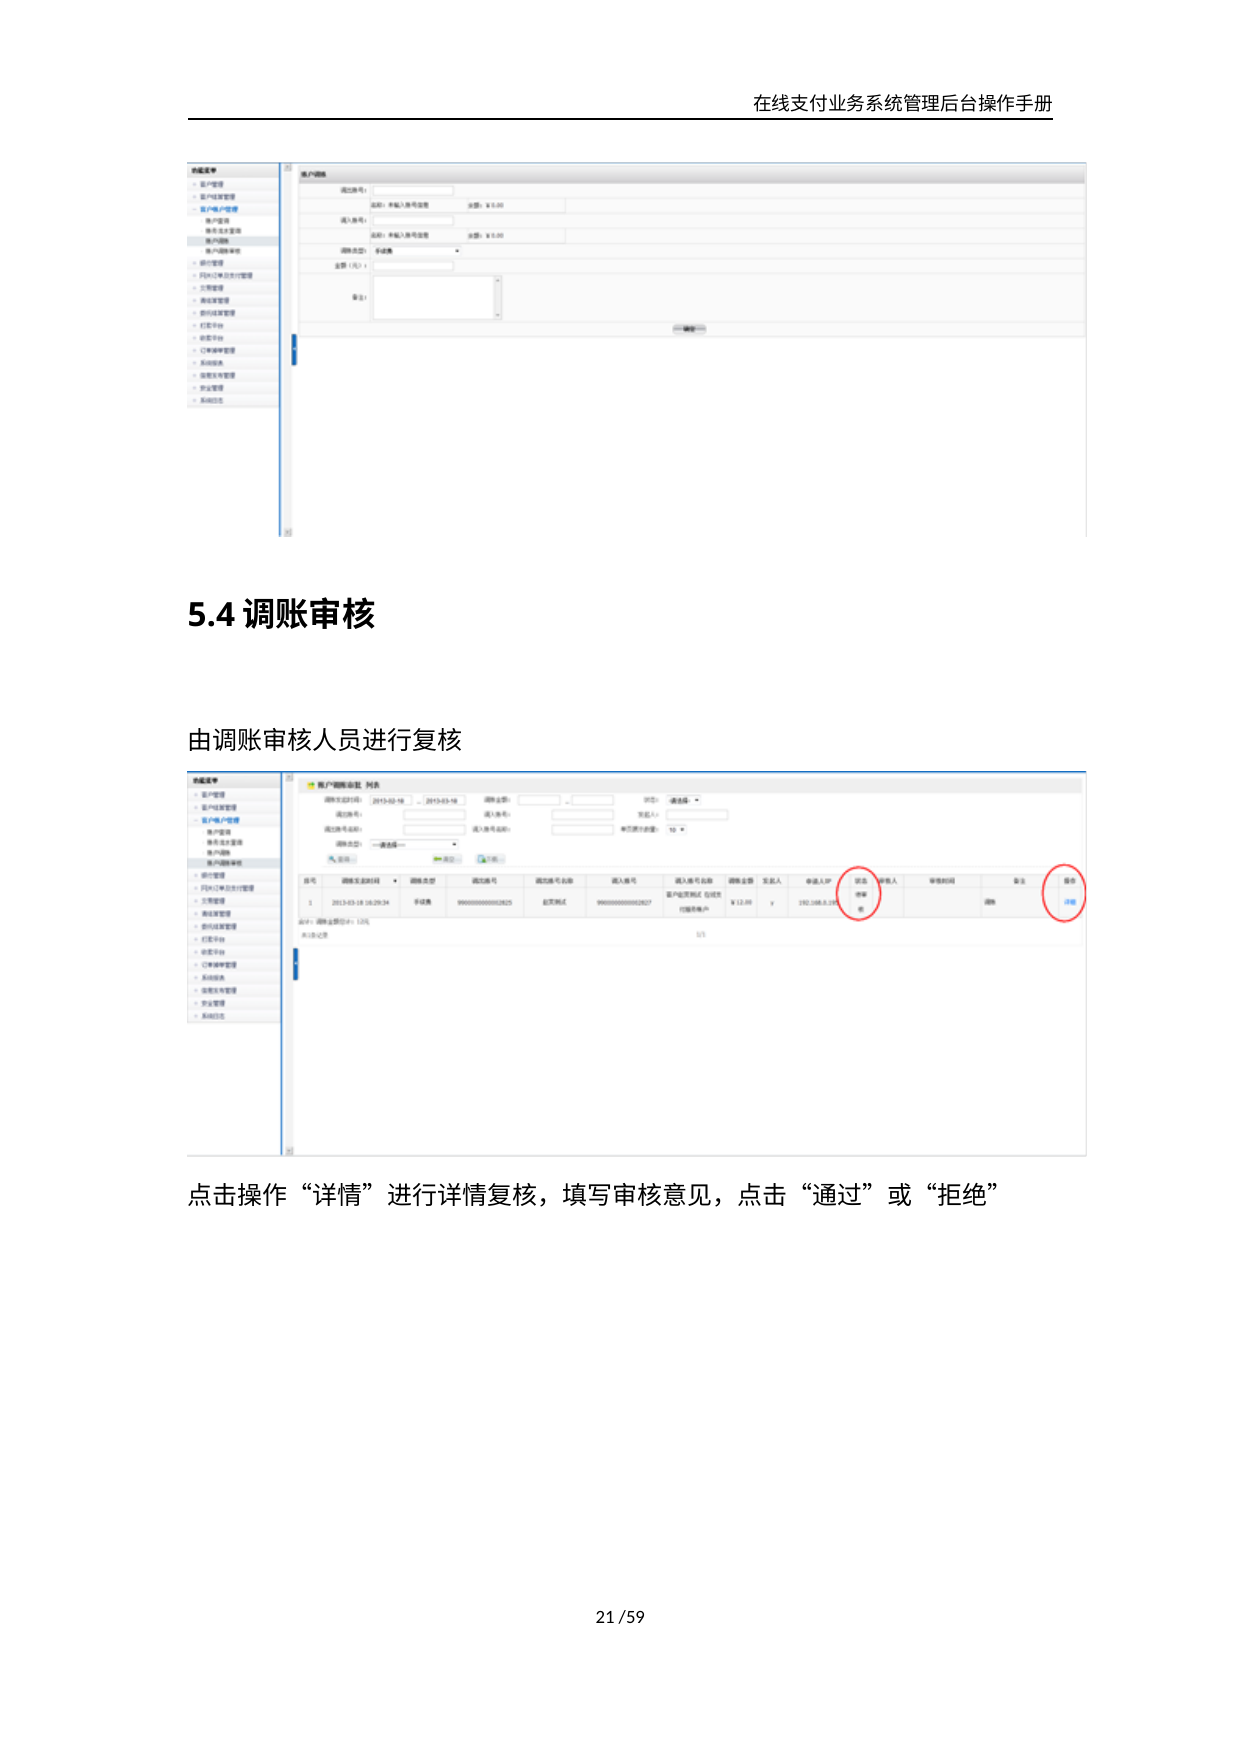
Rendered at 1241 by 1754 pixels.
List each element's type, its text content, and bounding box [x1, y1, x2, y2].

text 点击操作“详情”进行详情复核，填写审核意见，点击“通过”或“拒绝” [187, 1161, 1053, 1226]
picture [187, 161, 1088, 537]
text 由调账审核人员进行复核 [187, 706, 1053, 771]
picture [187, 771, 1088, 1158]
subtitle 5.4调账审核 [187, 579, 1053, 644]
